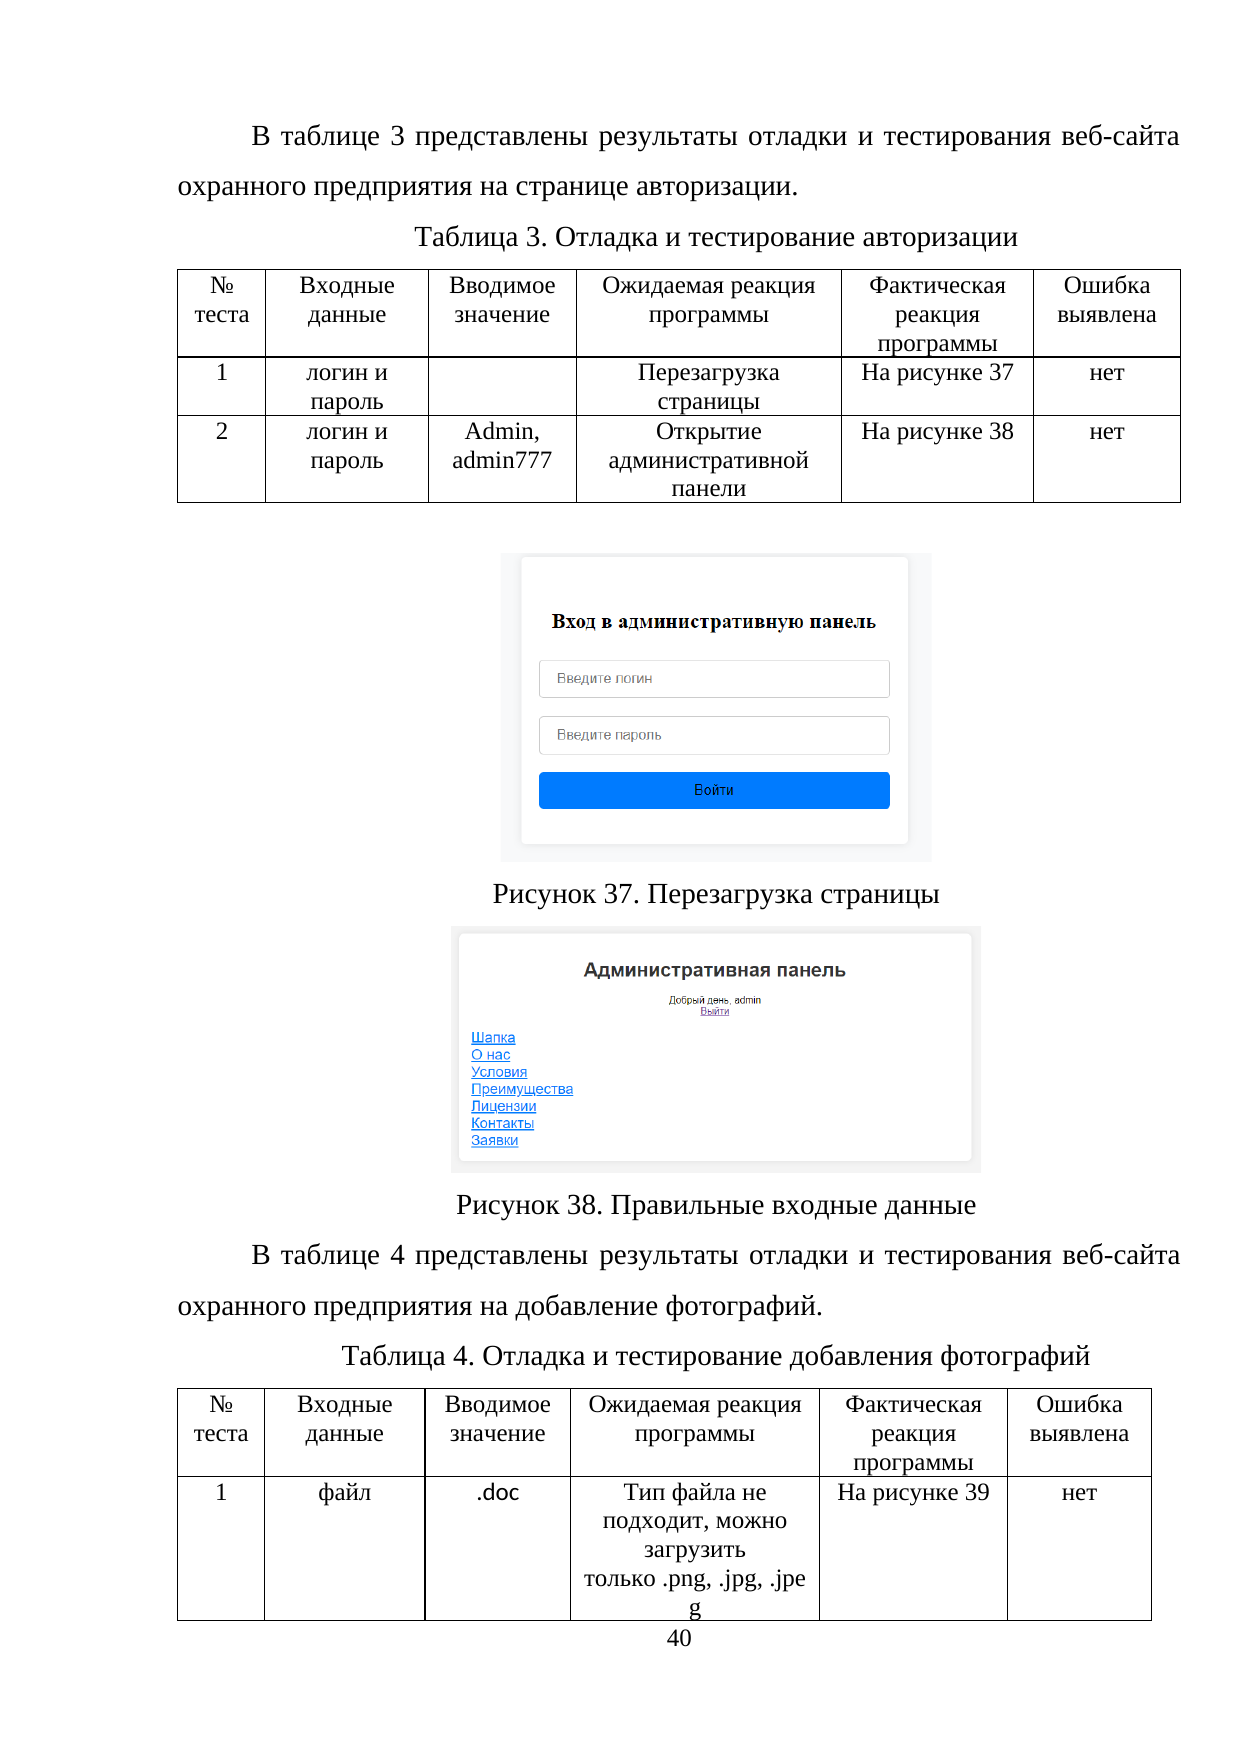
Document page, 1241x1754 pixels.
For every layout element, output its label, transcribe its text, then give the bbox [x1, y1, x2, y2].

table_cell Перезагрузка страницы [577, 358, 841, 415]
table_header Вводимое значение [429, 270, 576, 356]
table_cell логин и пароль [266, 416, 428, 502]
table_cell На рисунке 38 [842, 416, 1033, 502]
table_header Входные данные [265, 1389, 424, 1476]
table_cell .doc [426, 1477, 570, 1620]
table_cell логин и пароль [266, 358, 428, 415]
table_header Ожидаемая реакция программы [577, 270, 841, 356]
table_cell Тип файла не подходит, можно загрузить только .png, .jpg, .jpeg [571, 1477, 819, 1620]
table_cell На рисунке 37 [842, 358, 1033, 415]
table_header Ошибка выявлена [1034, 270, 1180, 356]
table_header Вводимое значение [426, 1389, 570, 1476]
table_cell Admin, admin777 [429, 416, 576, 502]
table_cell На рисунке 39 [820, 1477, 1007, 1620]
table_cell нет [1008, 1477, 1151, 1620]
table_header Фактическая реакция программы [842, 270, 1033, 356]
table_header № теста [178, 1389, 264, 1476]
text Таблица 3. Отладка и тестирование авторизации [177, 219, 1181, 252]
table_cell 2 [178, 416, 265, 502]
table_cell нет [1034, 358, 1180, 415]
table_header Фактическая реакция программы [820, 1389, 1007, 1476]
table_cell Открытие административной панели [577, 416, 841, 502]
table_cell 1 [178, 1477, 264, 1620]
table_cell 1 [178, 358, 265, 415]
table_cell нет [1034, 416, 1180, 502]
text Рисунок 37. Перезагрузка страницы [177, 876, 1181, 910]
text Таблица 4. Отладка и тестирование добавления фотографий [177, 1338, 1181, 1371]
table_header Входные данные [266, 270, 428, 356]
text В таблице 3 представлены результаты отладки и тестирования веб-сайта охранного предприятия на странице авторизации. [177, 118, 1181, 202]
table_header Ошибка выявлена [1008, 1389, 1151, 1476]
picture [500, 553, 932, 862]
table_header № теста [178, 270, 265, 356]
table_header Ожидаемая реакция программы [571, 1389, 819, 1476]
table_cell файл [265, 1477, 424, 1620]
text Рисунок 38. Правильные входные данные [177, 1187, 1181, 1221]
table_cell [429, 358, 576, 415]
picture [451, 926, 982, 1173]
text В таблице 4 представлены результаты отладки и тестирования веб-сайта охранного предприятия на добавление фотографий. [177, 1237, 1181, 1321]
